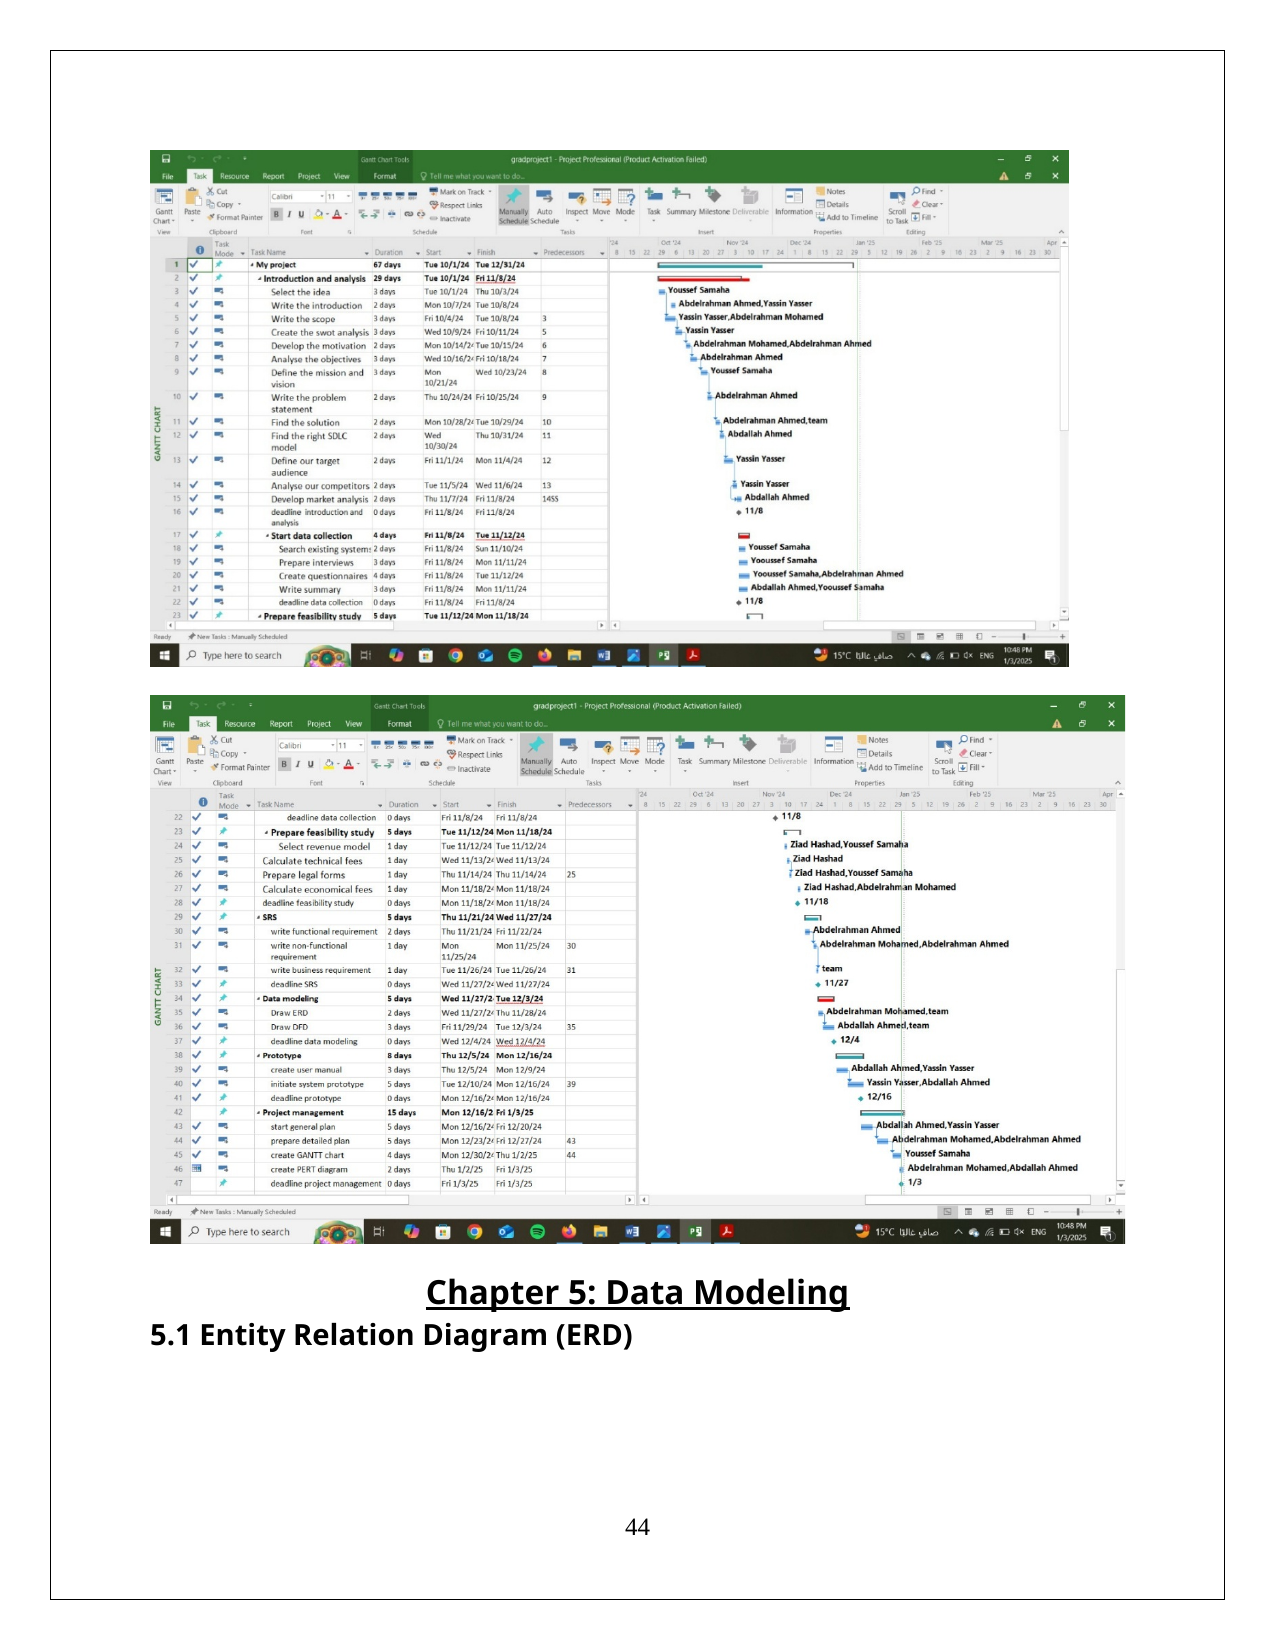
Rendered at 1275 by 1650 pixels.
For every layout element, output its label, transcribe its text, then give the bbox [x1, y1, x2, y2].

subtitle Chapter 5: Data Modeling [150, 1269, 1125, 1314]
text 5.1 Entity Relation Diagram (ERD) [150, 1314, 1125, 1354]
picture [150, 150, 1069, 667]
picture [150, 695, 1125, 1244]
